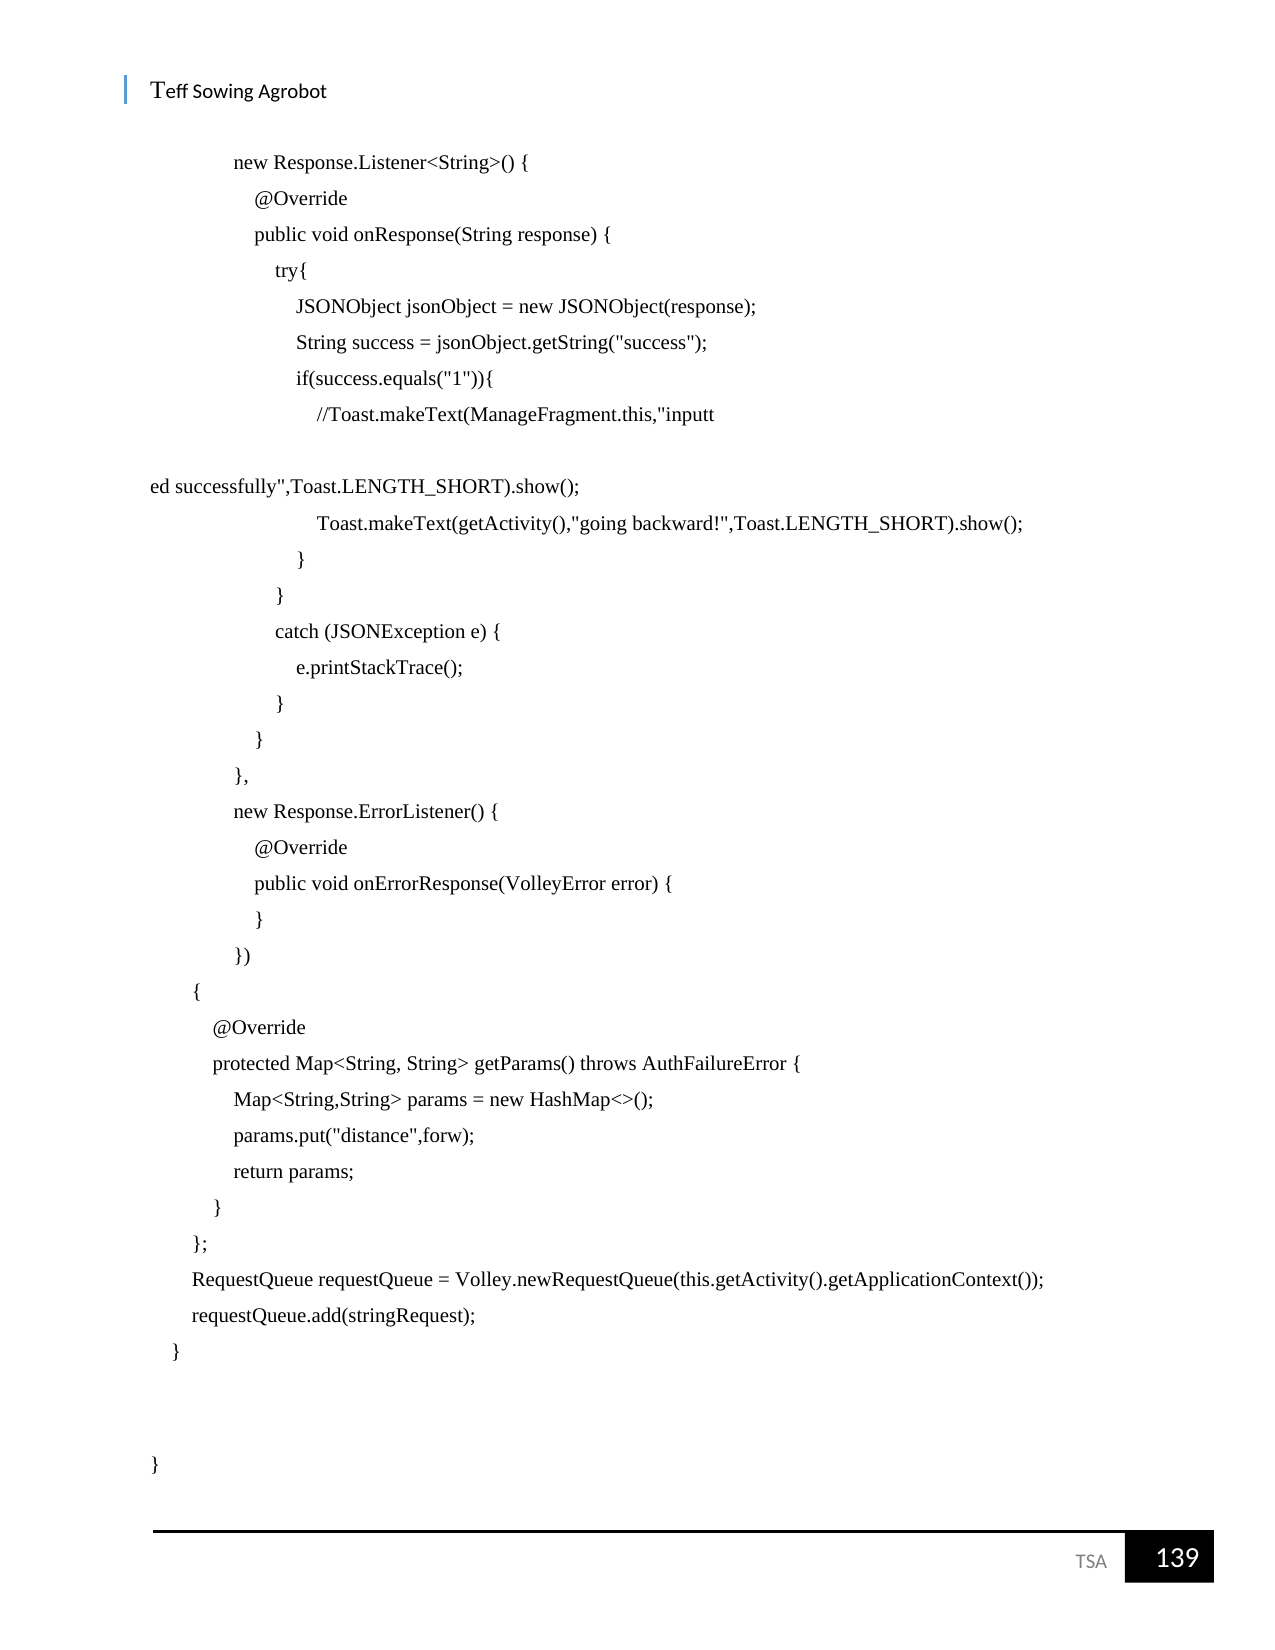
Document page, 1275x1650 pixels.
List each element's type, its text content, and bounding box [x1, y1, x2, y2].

text requestQueue.add(stringRequest); [150, 1303, 1125, 1327]
text public void onErrorResponse(VolleyError error) { [150, 871, 1125, 895]
text new Response.Listener<String>() { [150, 150, 1125, 174]
text } [150, 1339, 1125, 1363]
text } [150, 1195, 1125, 1219]
text return params; [150, 1159, 1125, 1183]
text } [150, 727, 1125, 751]
text new Response.ErrorListener() { [150, 799, 1125, 823]
text //Toast.makeText(ManageFragment.this,"inputt [150, 402, 1125, 426]
text Map<String,String> params = new HashMap<>(); [150, 1087, 1125, 1111]
text } [150, 546, 1125, 571]
text } [150, 691, 1125, 715]
text catch (JSONException e) { [150, 618, 1125, 643]
text public void onResponse(String response) { [150, 222, 1125, 246]
text }, [150, 763, 1125, 787]
text @Override [150, 835, 1125, 859]
text RequestQueue requestQueue = Volley.newRequestQueue(this.getActivity().getApplicationContext()); [150, 1267, 1125, 1291]
text try{ [150, 258, 1125, 282]
text { [150, 979, 1125, 1003]
text }; [150, 1231, 1125, 1255]
text Toast.makeText(getActivity(),"going backward!",Toast.LENGTH_SHORT).show(); [150, 510, 1125, 534]
text e.printStackTrace(); [150, 654, 1125, 679]
text params.put("distance",forw); [150, 1123, 1125, 1147]
text }) [150, 943, 1125, 967]
text @Override [150, 1015, 1125, 1039]
text ed successfully",Toast.LENGTH_SHORT).show(); [150, 474, 1125, 498]
text if(success.equals("1")){ [150, 366, 1125, 390]
text @Override [150, 186, 1125, 210]
text } [150, 582, 1125, 607]
text } [150, 1452, 1125, 1476]
text String success = jsonObject.getString("success"); [150, 330, 1125, 354]
text protected Map<String, String> getParams() throws AuthFailureError { [150, 1051, 1125, 1075]
text } [150, 907, 1125, 931]
text JSONObject jsonObject = new JSONObject(response); [150, 294, 1125, 318]
